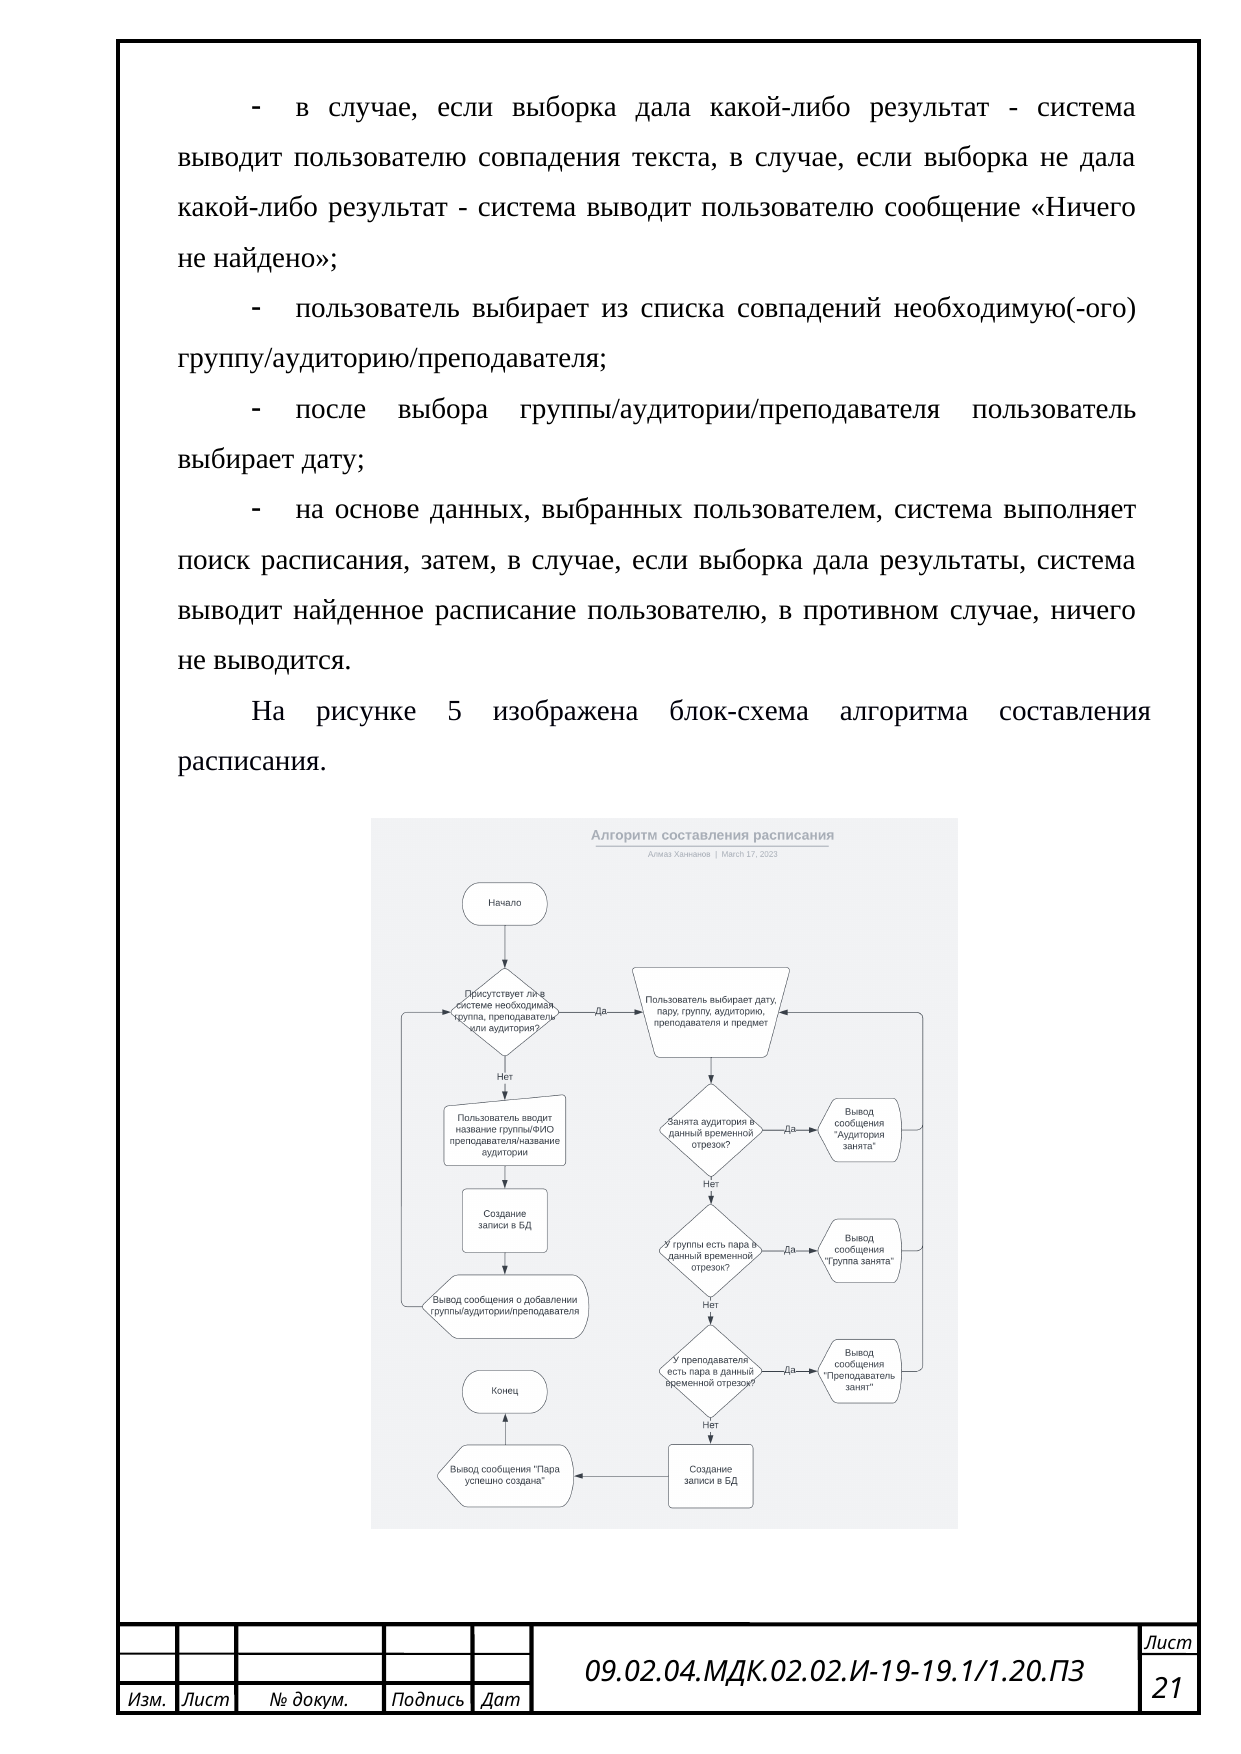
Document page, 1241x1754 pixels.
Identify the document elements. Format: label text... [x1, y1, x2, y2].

picture [371, 818, 958, 1529]
list после выбора группы/аудитории/преподавателя пользователь выбирает дату; [177, 391, 1137, 475]
list в случае, если выборка дала какой-либо результат - система выводит пользователю совпадения текста, в случае, если выборка не дала какой-либо результат - система выводит пользователю сообщение «Ничего не найдено»; [177, 89, 1137, 273]
text На рисунке 5 изображена блок-схема алгоритма составления расписания. [177, 693, 1152, 777]
list на основе данных, выбранных пользователем, система выполняет поиск расписания, затем, в случае, если выборка дала результаты, система выводит найденное расписание пользователю, в противном случае, ничего не выводится. [177, 491, 1137, 676]
list пользователь выбирает из списка совпадений необходимую(-ого) группу/аудиторию/преподавателя; [177, 290, 1137, 374]
